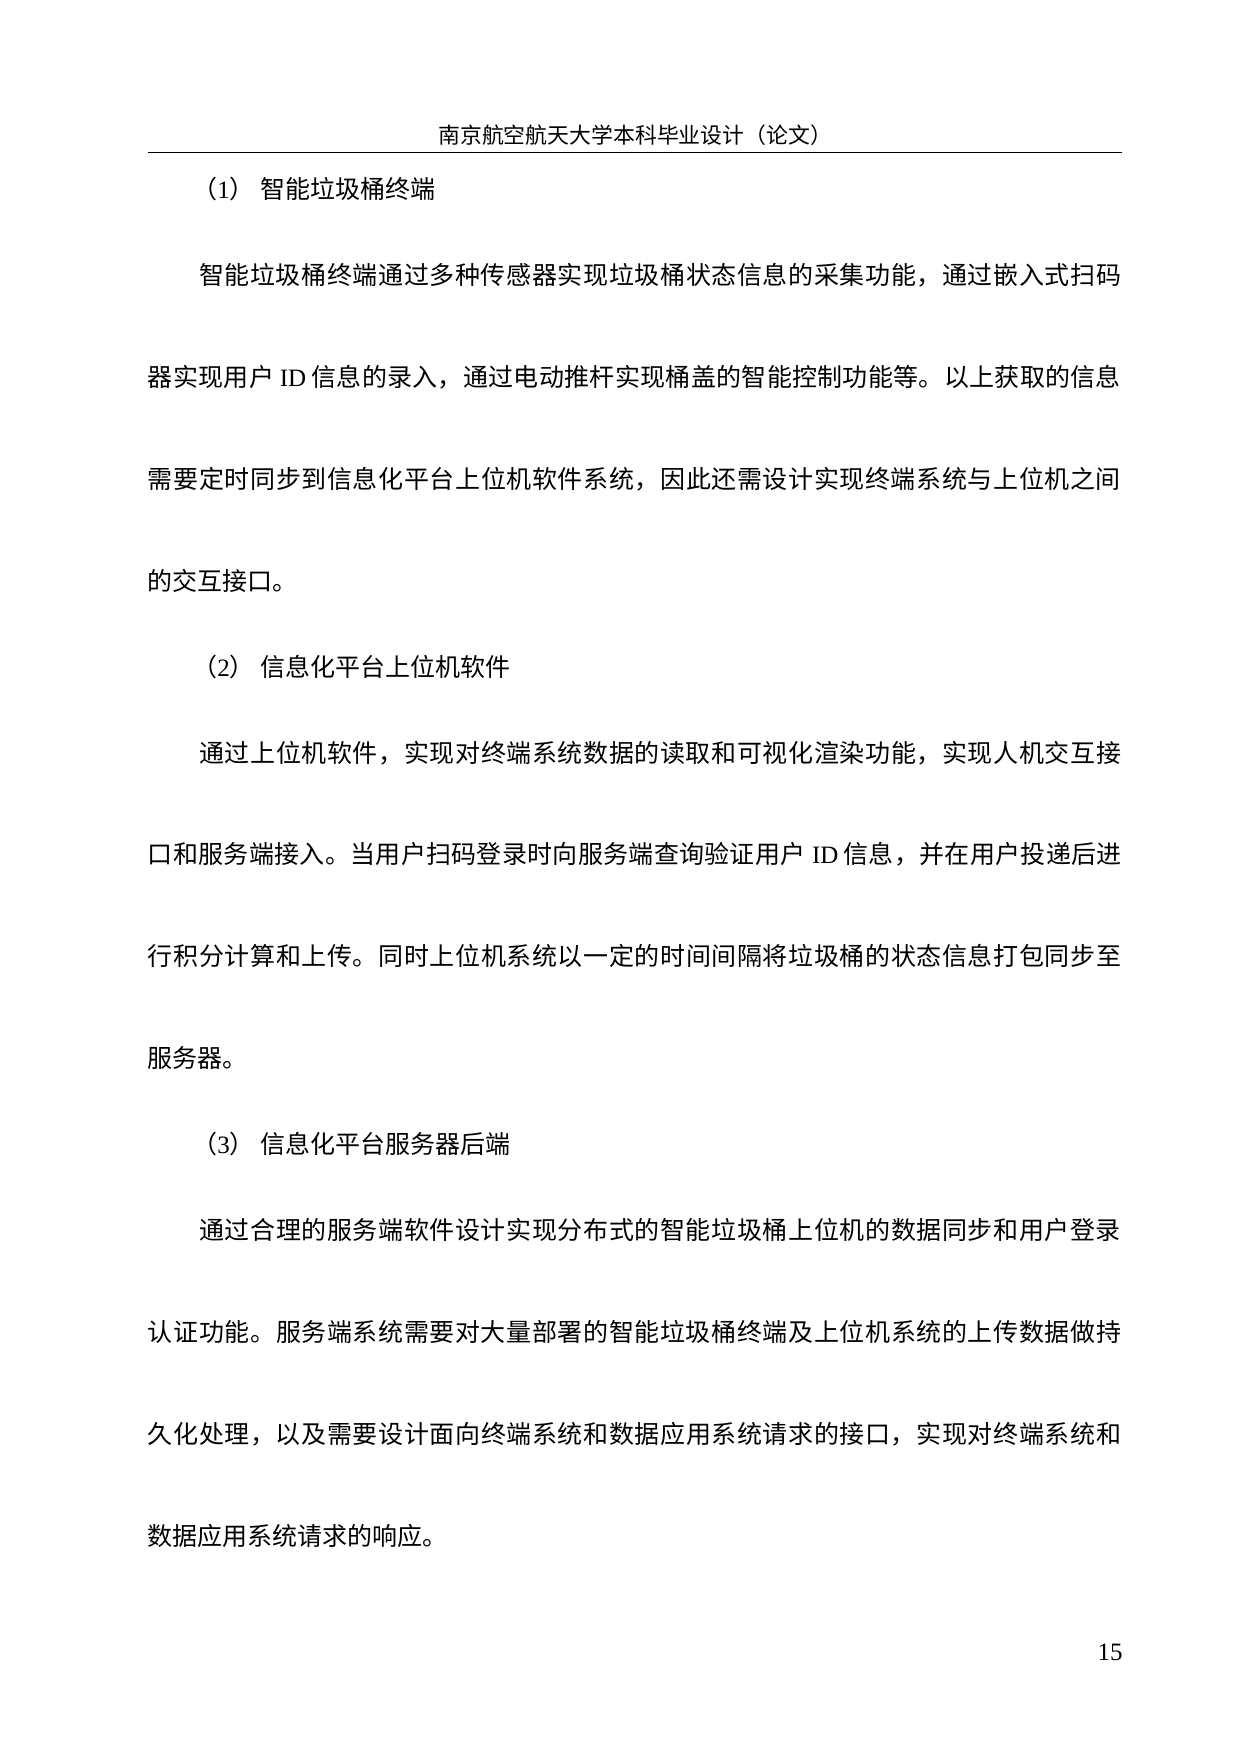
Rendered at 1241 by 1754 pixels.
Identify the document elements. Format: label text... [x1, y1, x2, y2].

subtitle 信息化平台上位机软件 [148, 631, 1122, 699]
subtitle 智能垃圾桶终端 [148, 153, 1122, 221]
text 通过上位机软件，实现对终端系统数据的读取和可视化渲染功能，实现人机交互接口和服务端接入。当用户扫码登录时向服务端查询验证用户ID信息，并在用户投递后进行积分计算和上传。同时上位机系统以一定的时间间隔将垃圾桶的状态信息打包同步至服务器。 [148, 717, 1122, 1091]
text 智能垃圾桶终端通过多种传感器实现垃圾桶状态信息的采集功能，通过嵌入式扫码器实现用户ID信息的录入，通过电动推杆实现桶盖的智能控制功能等。以上获取的信息需要定时同步到信息化平台上位机软件系统，因此还需设计实现终端系统与上位机之间的交互接口。 [148, 239, 1122, 613]
subtitle 信息化平台服务器后端 [148, 1109, 1122, 1177]
text 通过合理的服务端软件设计实现分布式的智能垃圾桶上位机的数据同步和用户登录认证功能。服务端系统需要对大量部署的智能垃圾桶终端及上位机系统的上传数据做持久化处理，以及需要设计面向终端系统和数据应用系统请求的接口，实现对终端系统和数据应用系统请求的响应。 [148, 1195, 1122, 1568]
